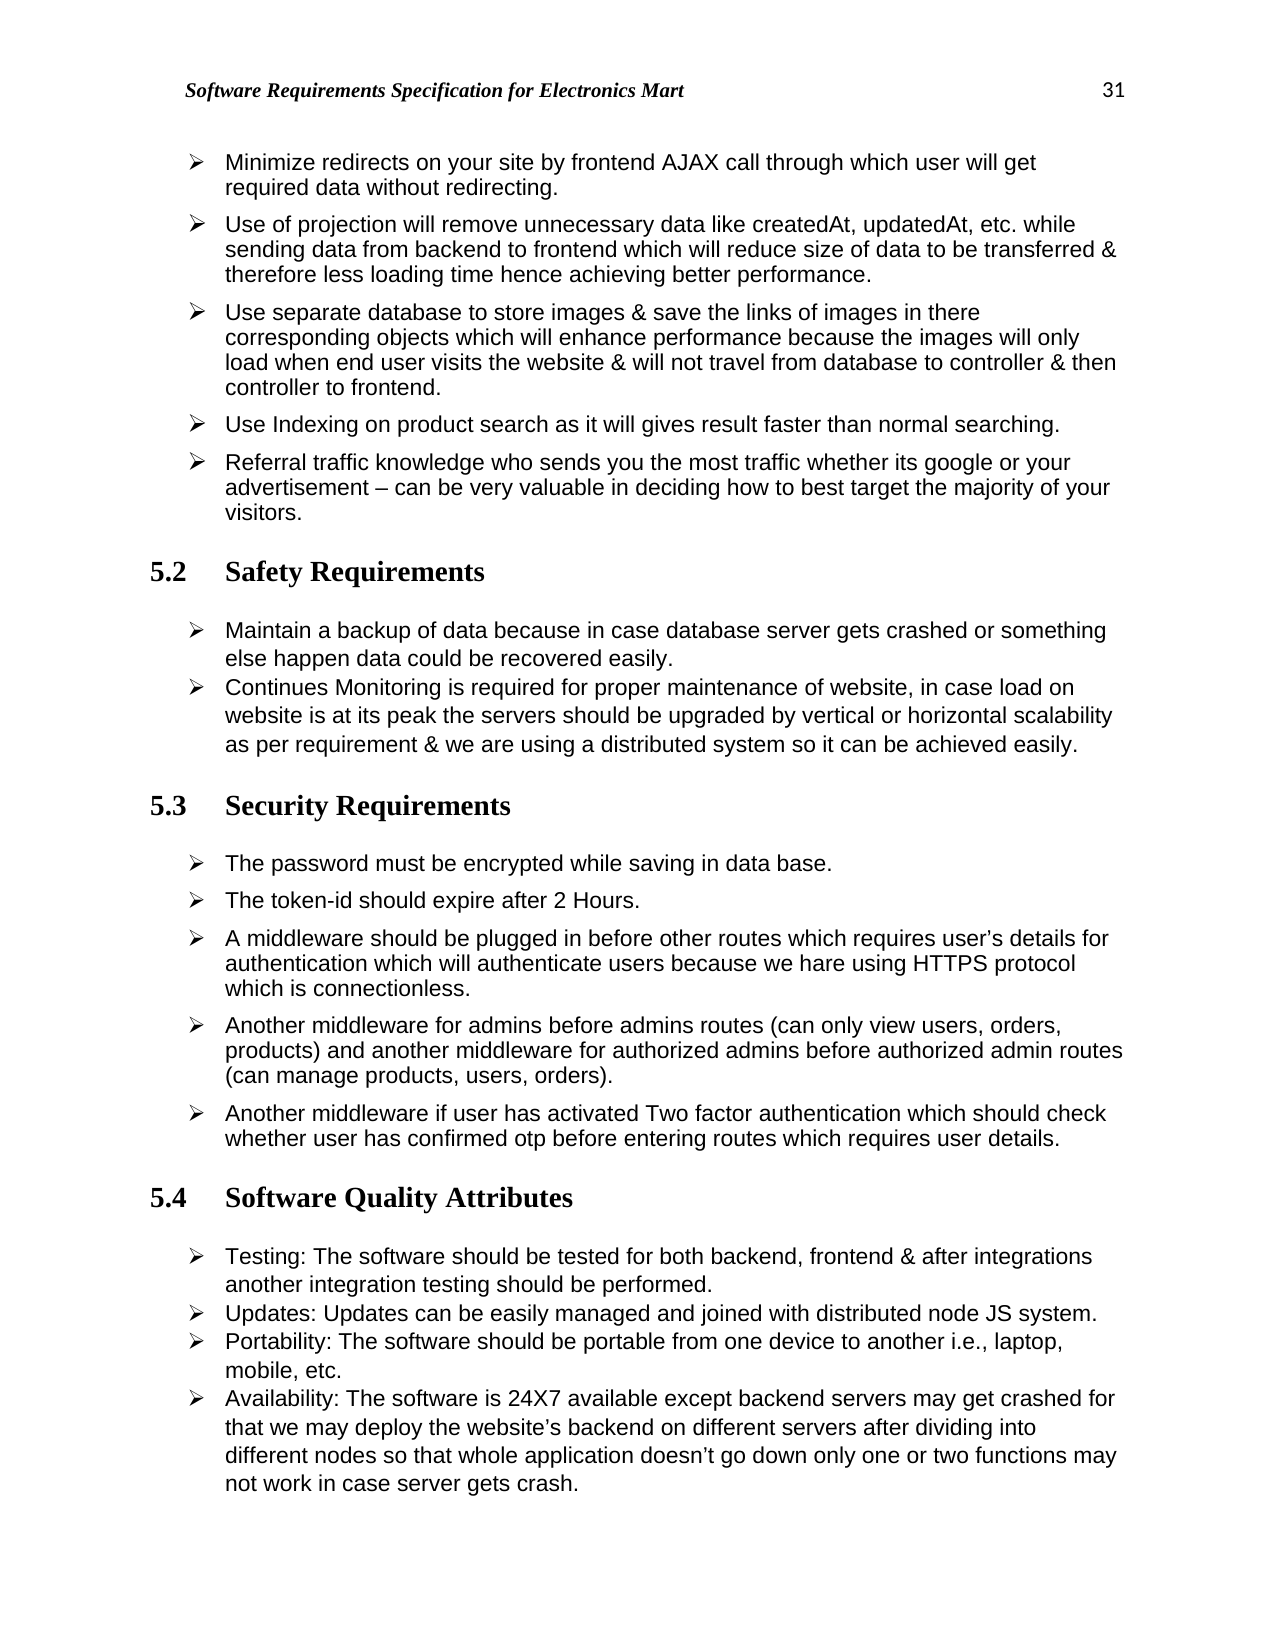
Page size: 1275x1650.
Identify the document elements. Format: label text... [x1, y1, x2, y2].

list The password must be encrypted while saving in data base. [187, 851, 1125, 876]
subtitle Software Quality Attributes [150, 1180, 1125, 1214]
list Minimize redirects on your site by frontend AJAX call through which user will get required data without redirecting. [187, 150, 1125, 200]
list Use separate database to store images & save the links of images in there corresponding objects which will enhance performance because the images will only load when end user visits the website & will not travel from database to controller & then controller to frontend. [187, 300, 1125, 400]
list Availability: The software is 24X7 available except backend servers may get crashed for that we may deploy the website’s backend on different servers after dividing into different nodes so that whole application doesn’t go down only one or two functions may not work in case server gets crash. [187, 1385, 1125, 1497]
list Continues Monitoring is required for proper maintenance of website, in case load on website is at its peak the servers should be upgraded by vertical or horizontal scalability as per requirement & we are using a distributed system so it can be achieved easily. [187, 674, 1125, 757]
list Use Indexing on product search as it will gives result faster than normal searching. [187, 412, 1125, 437]
list A middleware should be plugged in before other routes which requires user’s details for authentication which will authenticate users because we hare using HTTPS protocol which is connectionless. [187, 926, 1125, 1001]
list Another middleware for admins before admins routes (can only view users, orders, products) and another middleware for authorized admins before authorized admin routes (can manage products, users, orders). [187, 1013, 1125, 1088]
list Portability: The software should be portable from one device to another i.e., laptop, mobile, etc. [187, 1328, 1125, 1383]
list The token-id should expire after 2 Hours. [187, 888, 1125, 913]
list Updates: Updates can be easily managed and joined with distributed node JS system. [187, 1300, 1125, 1326]
subtitle Safety Requirements [150, 554, 1125, 588]
subtitle Security Requirements [150, 788, 1125, 822]
list Referral traffic knowledge who sends you the most traffic whether its google or your advertisement – can be very valuable in deciding how to best target the majority of your visitors. [187, 450, 1125, 525]
list Use of projection will remove unnecessary data like createdAt, updatedAt, etc. while sending data from backend to frontend which will reduce size of data to be transferred & therefore less loading time hence achieving better performance. [187, 212, 1125, 287]
list Another middleware if user has activated Two factor authentication which should check whether user has confirmed otp before entering routes which requires user details. [187, 1101, 1125, 1151]
list Testing: The software should be tested for both backend, frontend & after integrations another integration testing should be performed. [187, 1243, 1125, 1298]
list Maintain a backup of data because in case database server gets crashed or something else happen data could be recovered easily. [187, 617, 1125, 672]
